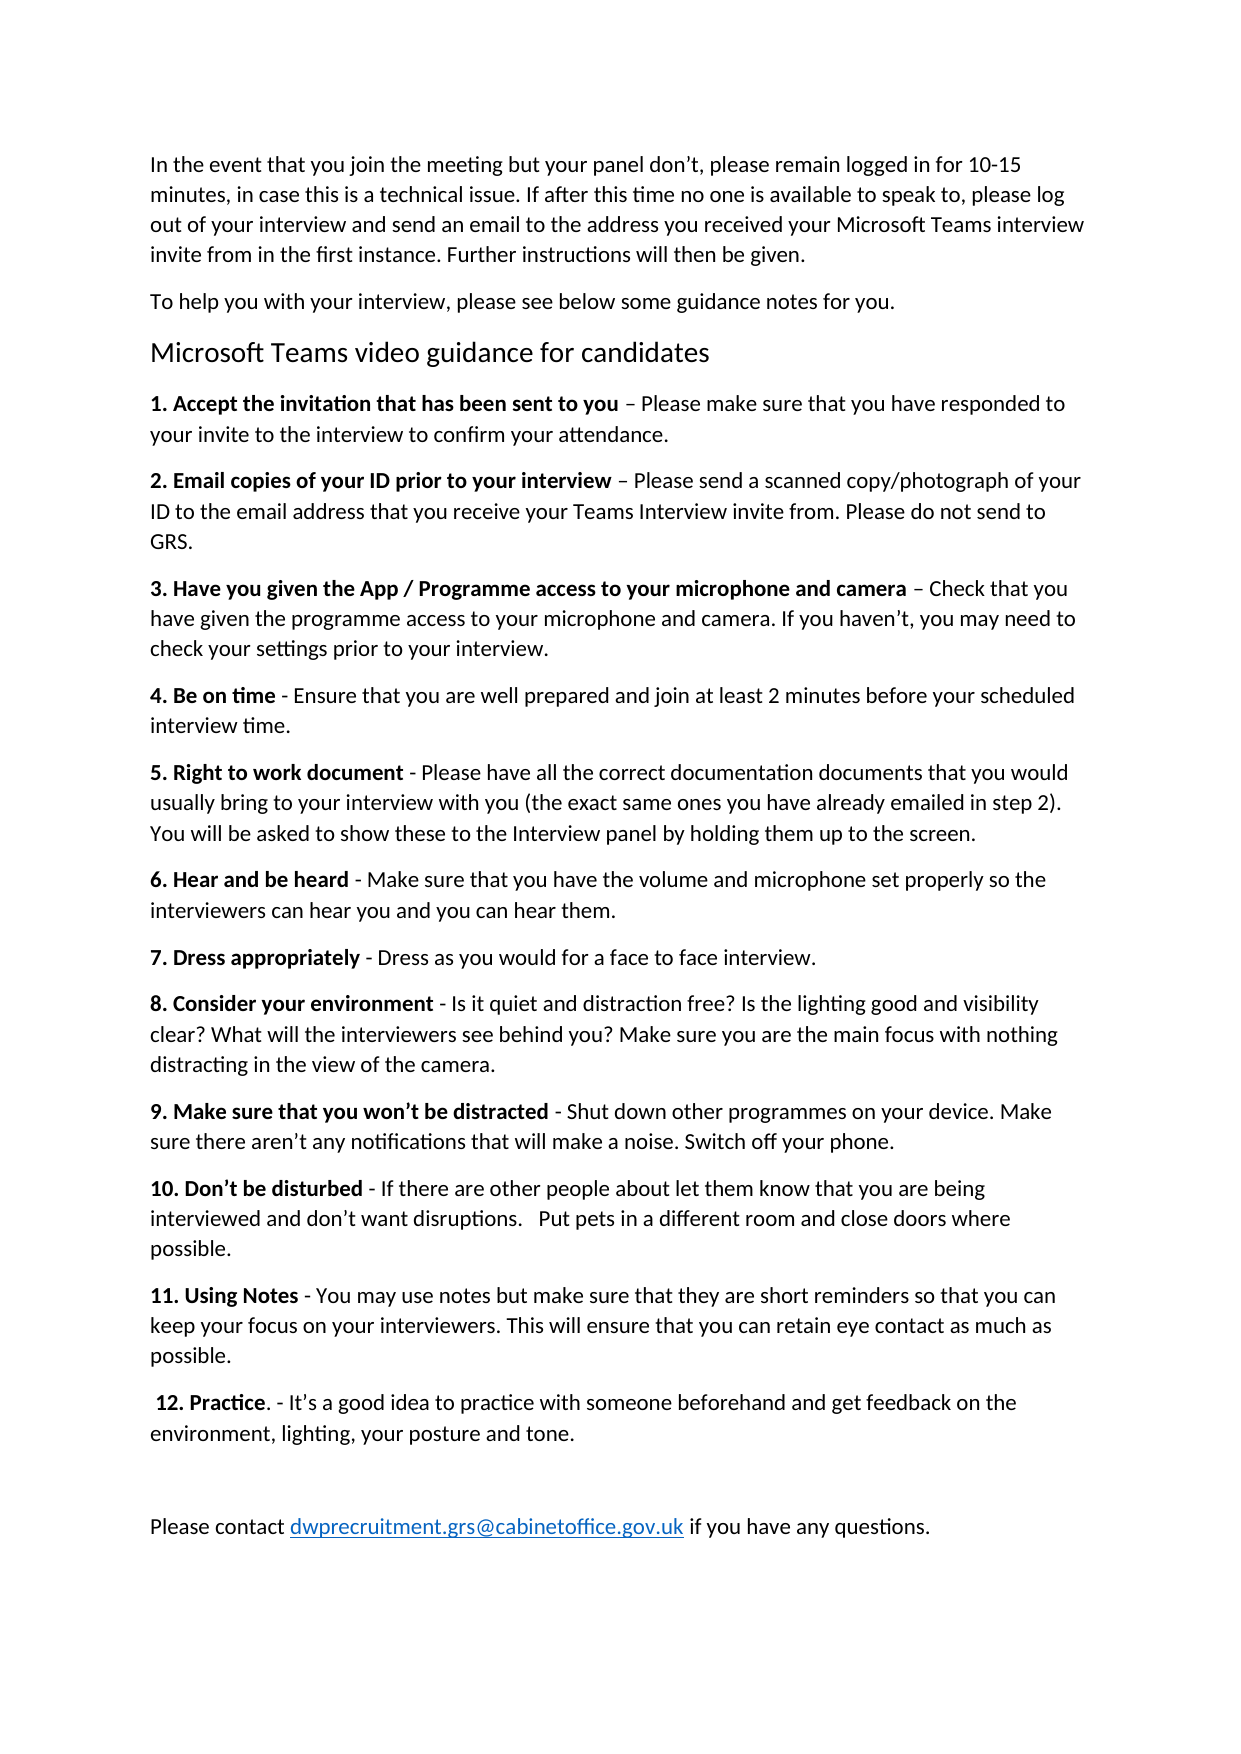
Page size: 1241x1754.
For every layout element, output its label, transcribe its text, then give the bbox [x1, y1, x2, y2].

text 4. Be on time - Ensure that you are well prepared and join at least 2 minutes before your scheduled interview time. [150, 681, 1090, 739]
text Microsoft Teams video guidance for candidates [150, 334, 1090, 370]
text To help you with your interview, please see below some guidance notes for you. [150, 287, 1090, 316]
text 3. Have you given the App / Programme access to your microphone and camera – Check that you have given the programme access to your microphone and camera. If you haven’t, you may need to check your settings prior to your interview. [150, 574, 1090, 662]
text 5. Right to work document - Please have all the correct documentation documents that you would usually bring to your interview with you (the exact same ones you have already emailed in step 2). You will be asked to show these to the Interview panel by holding them up to the screen. [150, 758, 1090, 847]
text 10. Don’t be disturbed - If there are other people about let them know that you are being interviewed and don’t want disruptions. Put pets in a different room and close doors where possible. [150, 1174, 1090, 1262]
text 9. Make sure that you won’t be distracted - Shut down other programmes on your device. Make sure there aren’t any notifications that will make a noise. Switch off your phone. [150, 1097, 1090, 1155]
text 2. Email copies of your ID prior to your interview – Please send a scanned copy/photograph of your ID to the email address that you receive your Teams Interview invite from. Please do not send to GRS. [150, 467, 1090, 555]
text 1. Accept the invitation that has been sent to you – Please make sure that you have responded to your invite to the interview to confirm your attendance. [150, 389, 1090, 448]
text In the event that you join the meeting but your panel don’t, please remain logged in for 10-15 minutes, in case this is a technical issue. If after this time no one is available to speak to, please log out of your interview and send an email to the address you received your Microsoft Teams interview invite from in the first instance. Further instructions will then be given. [150, 150, 1090, 269]
text 11. Using Notes - You may use notes but make sure that they are short reminders so that you can keep your focus on your interviewers. This will ensure that you can retain eye contact as much as possible. [150, 1281, 1090, 1369]
text 6. Hear and be heard - Make sure that you have the volume and microphone set properly so the interviewers can hear you and you can hear them. [150, 866, 1090, 924]
text 8. Consider your environment - Is it quiet and distraction free? Is the lighting good and visibility clear? What will the interviewers see behind you? Make sure you are the main focus with nothing distracting in the view of the camera. [150, 989, 1090, 1078]
text 12. Practice. - It’s a good idea to practice with someone beforehand and get feedback on the environment, lighting, your posture and tone. [150, 1388, 1090, 1447]
text Please contact dwprecruitment.grs@cabinetoffice.gov.uk if you have any questions. [150, 1512, 1090, 1540]
text 7. Dress appropriately - Dress as you would for a face to face interview. [150, 943, 1090, 971]
